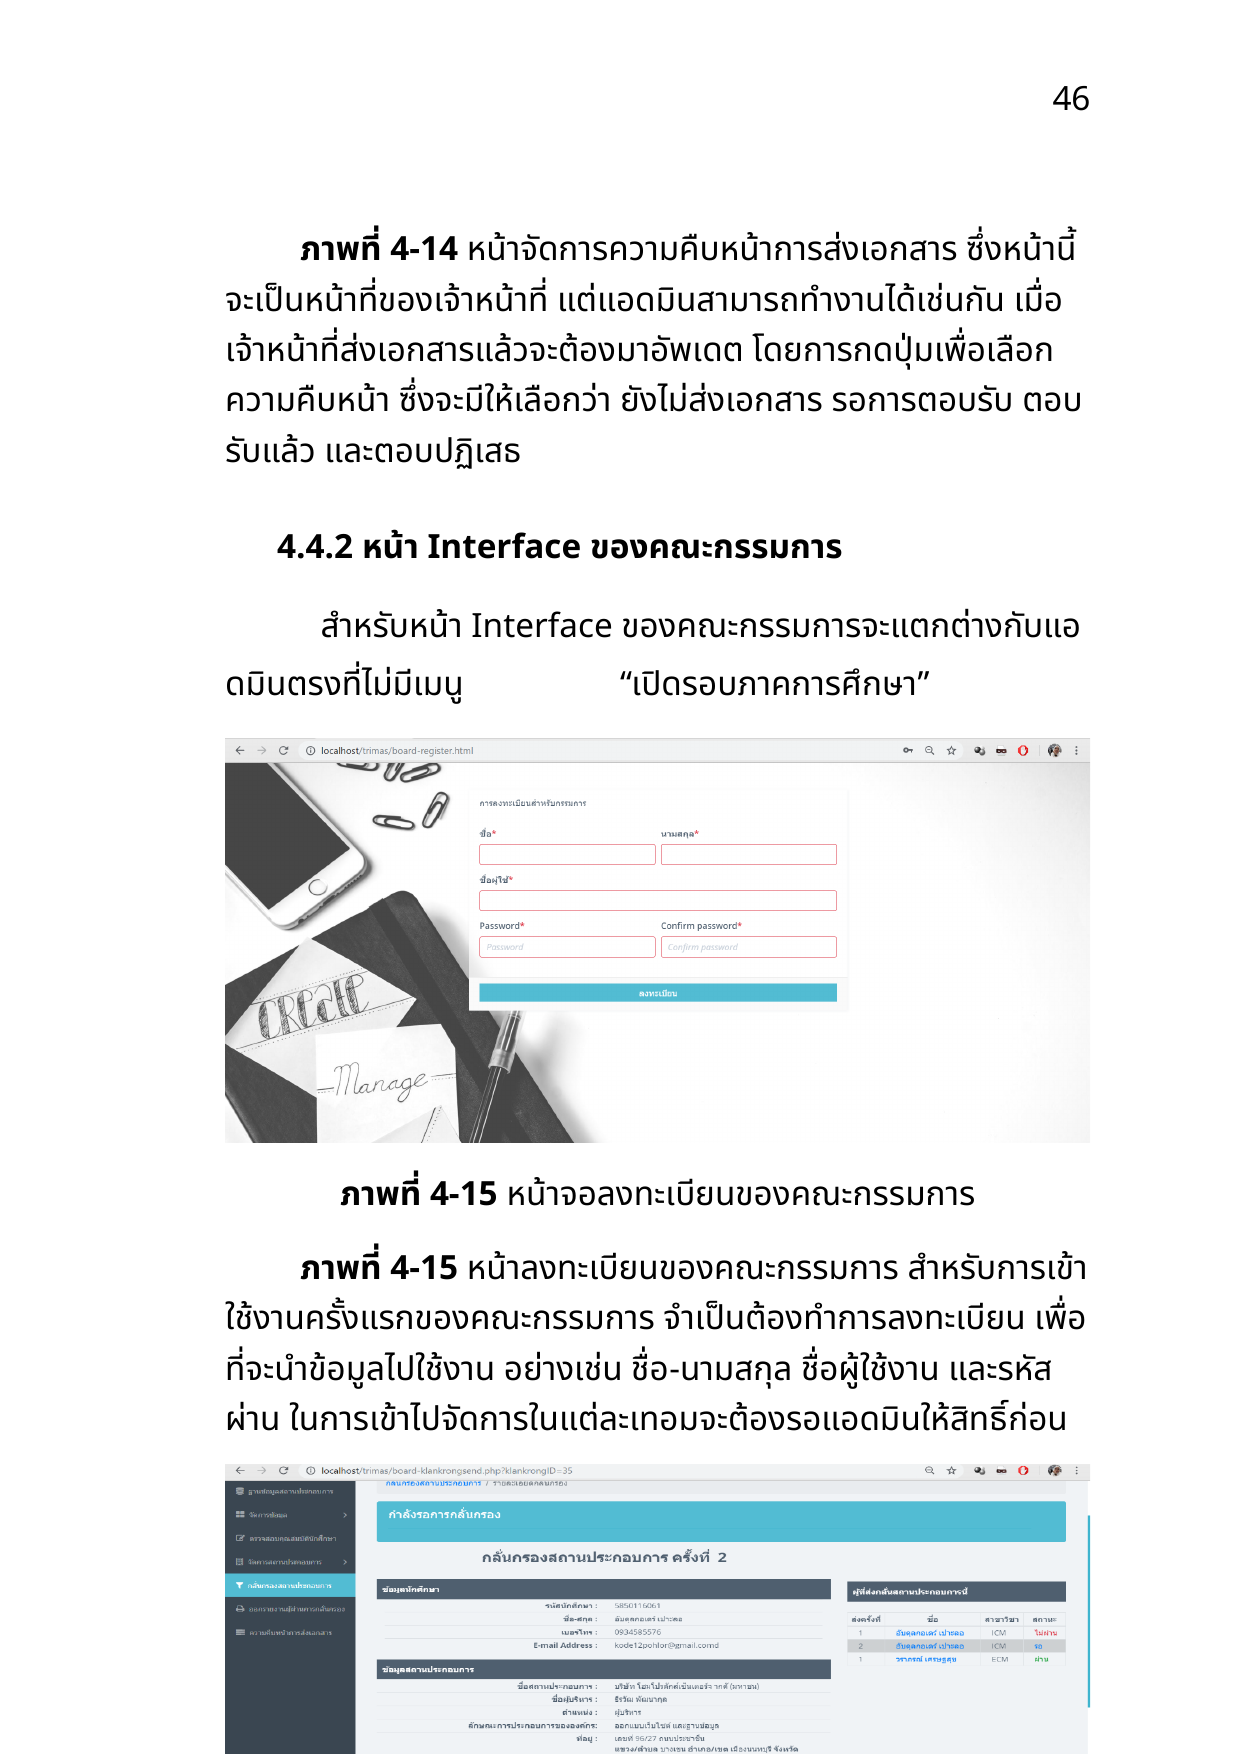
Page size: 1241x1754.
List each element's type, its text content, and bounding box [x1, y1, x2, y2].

picture [225, 738, 1091, 1143]
text ภาพที่ 4-15 หน้าลงทะเบียนของคณะกรรมการ สำหรับการเข้าใช้งานครั้งแรกของคณะกรรมการ จำเป็นต้องทำการลงทะเบียน เพื่อที่จะนำข้อมูลไปใช้งาน อย่างเช่น ชื่อ-นามสกุล ชื่อผู้ใช้งาน และรหัสผ่าน ในการเข้าไปจัดการในแต่ละเทอมจะต้องรอแอดมินให้สิทธิ์ก่อน [225, 1243, 1090, 1446]
text สำหรับหน้า Interface ของคณะกรรมการจะแตกต่างกับแอดมินตรงที่ไม่มีเมนู “เปิดรอบภาคการศึกษา” [225, 602, 1090, 710]
picture [225, 1464, 1091, 1754]
text ภาพที่ 4-14 หน้าจัดการความคืบหน้าการส่งเอกสาร ซึ่งหน้านี้จะเป็นหน้าที่ของเจ้าหน้าที่ แต่แอดมินสามารถทำงานได้เช่นกัน เมื่อเจ้าหน้าที่ส่งเอกสารแล้วจะต้องมาอัพเดต โดยการกดปุ่มเพื่อเลือกความคืบหน้า ซึ่งจะมีให้เลือกว่า ยังไม่ส่งเอกสาร รอการตอบรับ ตอบรับแล้ว และตอบปฏิเสธ [225, 225, 1090, 477]
text ภาพที่ 4-15 หน้าจอลงทะเบียนของคณะกรรมการ [225, 1170, 1090, 1221]
text 4.4.2 หน้า Interface ของคณะกรรมการ [225, 523, 1090, 573]
